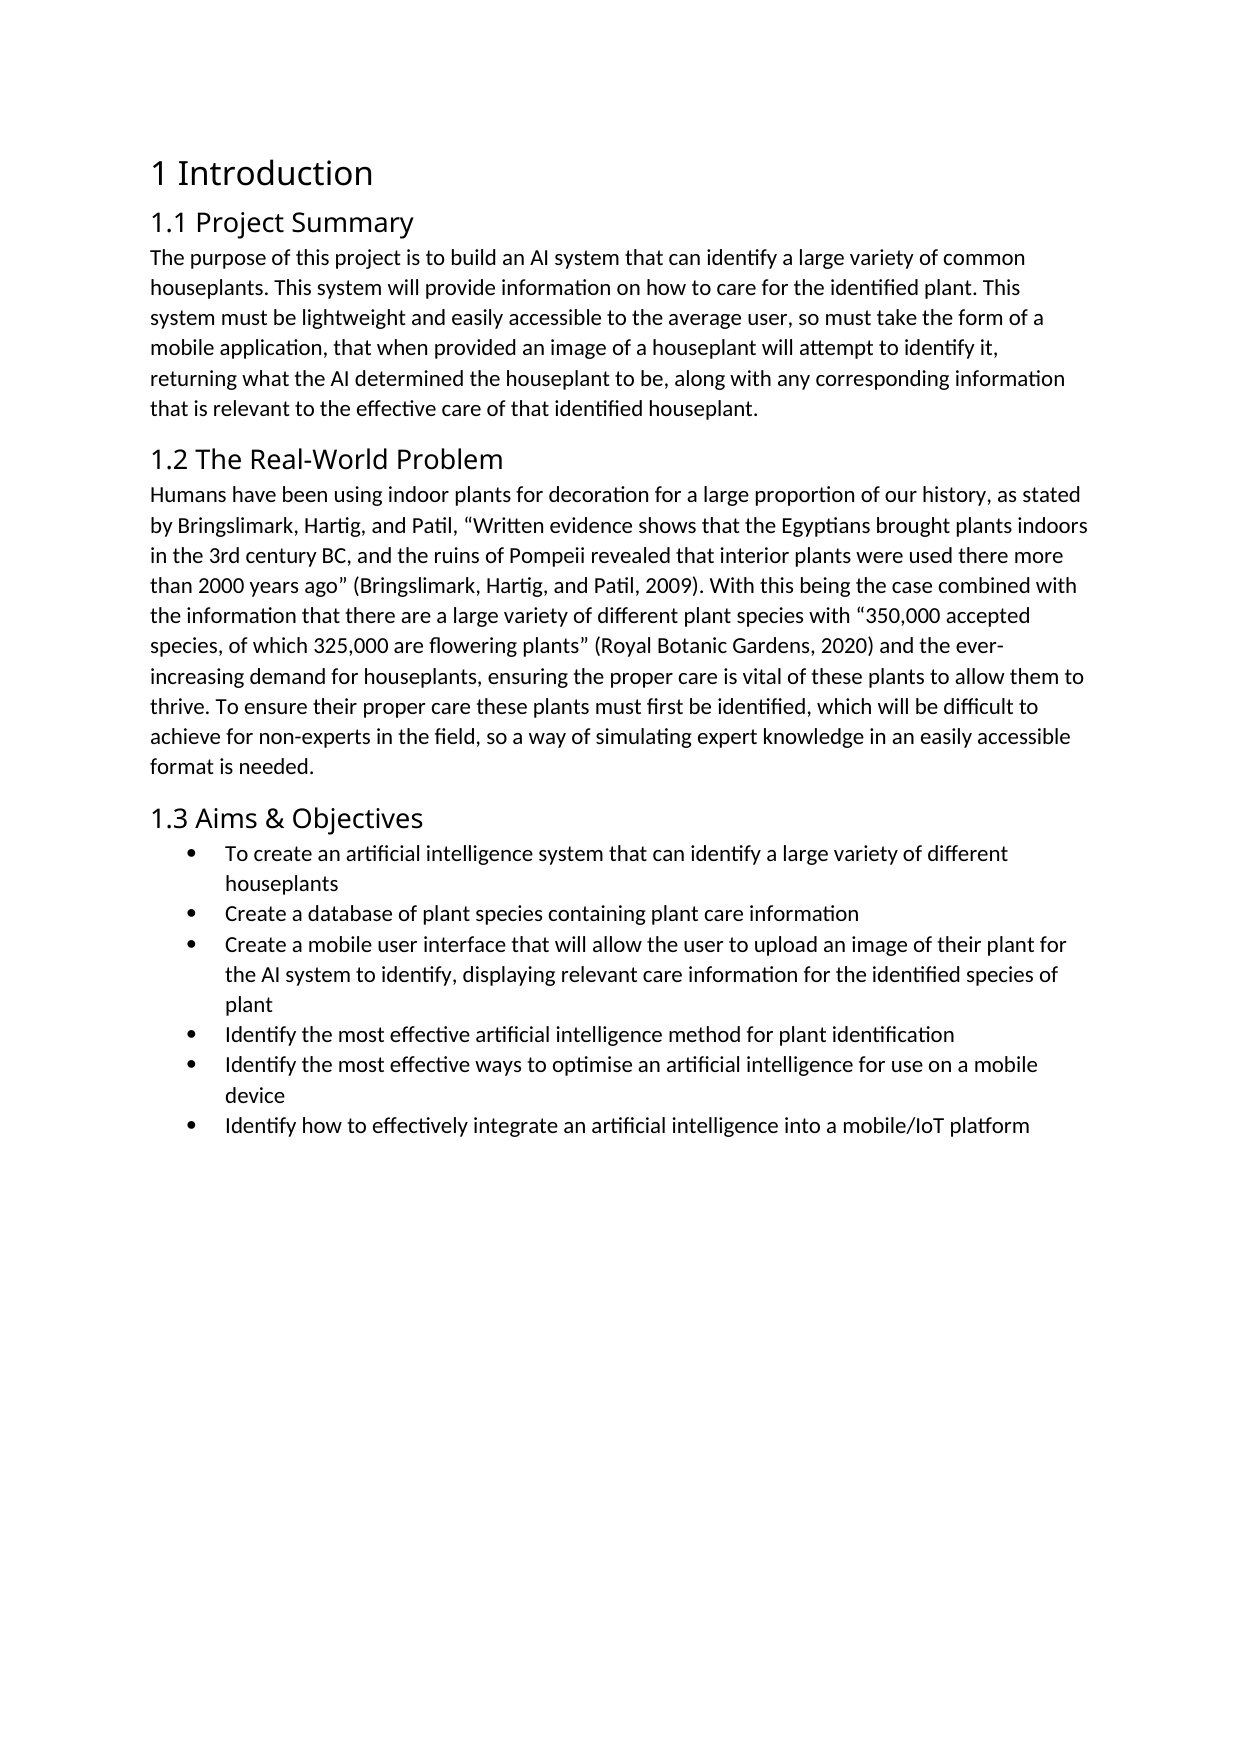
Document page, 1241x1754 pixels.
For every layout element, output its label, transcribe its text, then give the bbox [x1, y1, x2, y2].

subtitle 1.3 Aims & Objectives [150, 799, 1090, 836]
list Identify the most effective artificial intelligence method for plant identification [187, 1020, 1090, 1048]
list Create a database of plant species containing plant care information [187, 899, 1090, 928]
list Create a mobile user interface that will allow the user to upload an image of their plant for the AI system to identify, displaying relevant care information for the identified species of plant [187, 930, 1090, 1018]
subtitle 1.1 Project Summary [150, 203, 1090, 240]
list Identify how to effectively integrate an artificial intelligence into a mobile/IoT platform [187, 1111, 1090, 1139]
list To create an artificial intelligence system that can identify a large variety of different houseplants [187, 839, 1090, 897]
subtitle 1 Introduction [150, 150, 1090, 195]
text The purpose of this project is to build an AI system that can identify a large variety of common houseplants. This system will provide information on how to care for the identified plant. This system must be lightweight and easily accessible to the average user, so must take the form of a mobile application, that when provided an image of a houseplant will attempt to identify it, returning what the AI determined the houseplant to be, along with any corresponding information that is relevant to the effective care of that identified houseplant. [150, 243, 1090, 422]
list Identify the most effective ways to optimise an artificial intelligence for use on a mobile device [187, 1051, 1090, 1109]
text Humans have been using indoor plants for decoration for a large proportion of our history, as stated by Bringslimark, Hartig, and Patil, “Written evidence shows that the Egyptians brought plants indoors in the 3rd century BC, and the ruins of Pompeii revealed that interior plants were used there more than 2000 years ago” (Bringslimark, Hartig, and Patil, 2009). With this being the case combined with the information that there are a large variety of different plant species with “350,000 accepted species, of which 325,000 are flowering plants” (Royal Botanic Gardens, 2020) and the ever-increasing demand for houseplants, ensuring the proper care is vital of these plants to allow them to thrive. To ensure their proper care these plants must first be identified, which will be difficult to achieve for non-experts in the field, so a way of simulating expert knowledge in an easily accessible format is needed. [150, 481, 1090, 781]
subtitle 1.2 The Real-World Problem [150, 441, 1090, 478]
